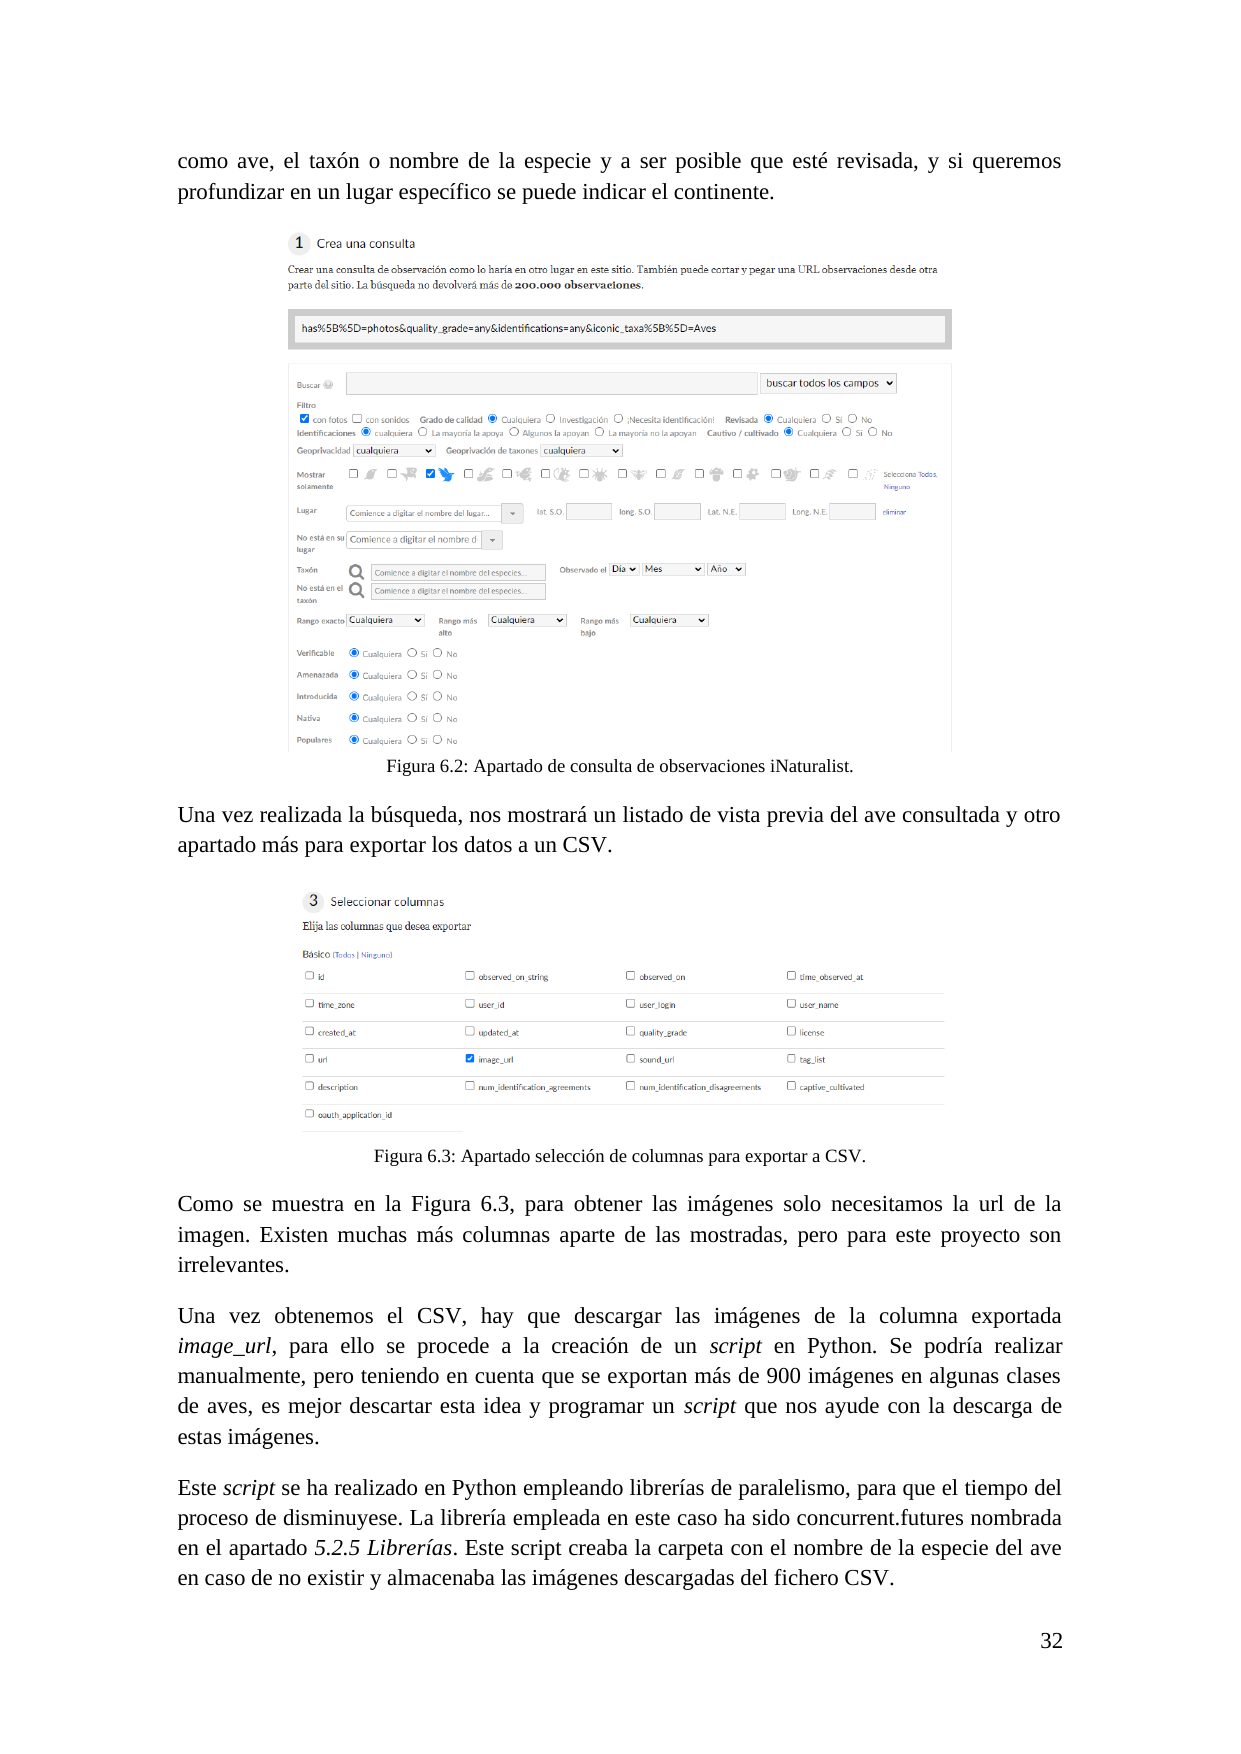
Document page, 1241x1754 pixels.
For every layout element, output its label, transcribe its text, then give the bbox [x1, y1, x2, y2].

text Una vez obtenemos el CSV, hay que descargar las imágenes de la columna exportada image_url, para ello se procede a la creación de un script en Python. Se podría realizar manualmente, pero teniendo en cuenta que se exportan más de 900 imágenes en algunas clases de aves, es mejor descartar esta idea y programar un script que nos ayude con la descarga de estas imágenes. [177, 1302, 1063, 1449]
text Como se muestra en la Figura 6.3, para obtener las imágenes solo necesitamos la url de la imagen. Existen muchas más columnas aparte de las mostradas, pero para este proyecto son irrelevantes. [177, 1191, 1063, 1277]
picture [285, 228, 955, 752]
text Una vez realizada la búsqueda, nos mostrará un listado de vista previa del ave consultada y otro apartado más para exportar los datos a un CSV. [177, 801, 1063, 858]
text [177, 148, 1063, 204]
text Figura 6.3: Apartado selección de columnas para exportar a CSV. [177, 1145, 1063, 1166]
picture [287, 882, 954, 1141]
text Figura 6.2: Apartado de consulta de observaciones iNaturalist. [177, 755, 1063, 777]
text Este script se ha realizado en Python empleando librerías de paralelismo, para que el tiempo del proceso de disminuyese. La librería empleada en este caso ha sido concurrent.futures nombrada en el apartado 5.2.5 Librerías. Este script creaba la carpeta con el nombre de la especie del ave en caso de no existir y almacenaba las imágenes descargadas del fichero CSV. [177, 1474, 1063, 1591]
